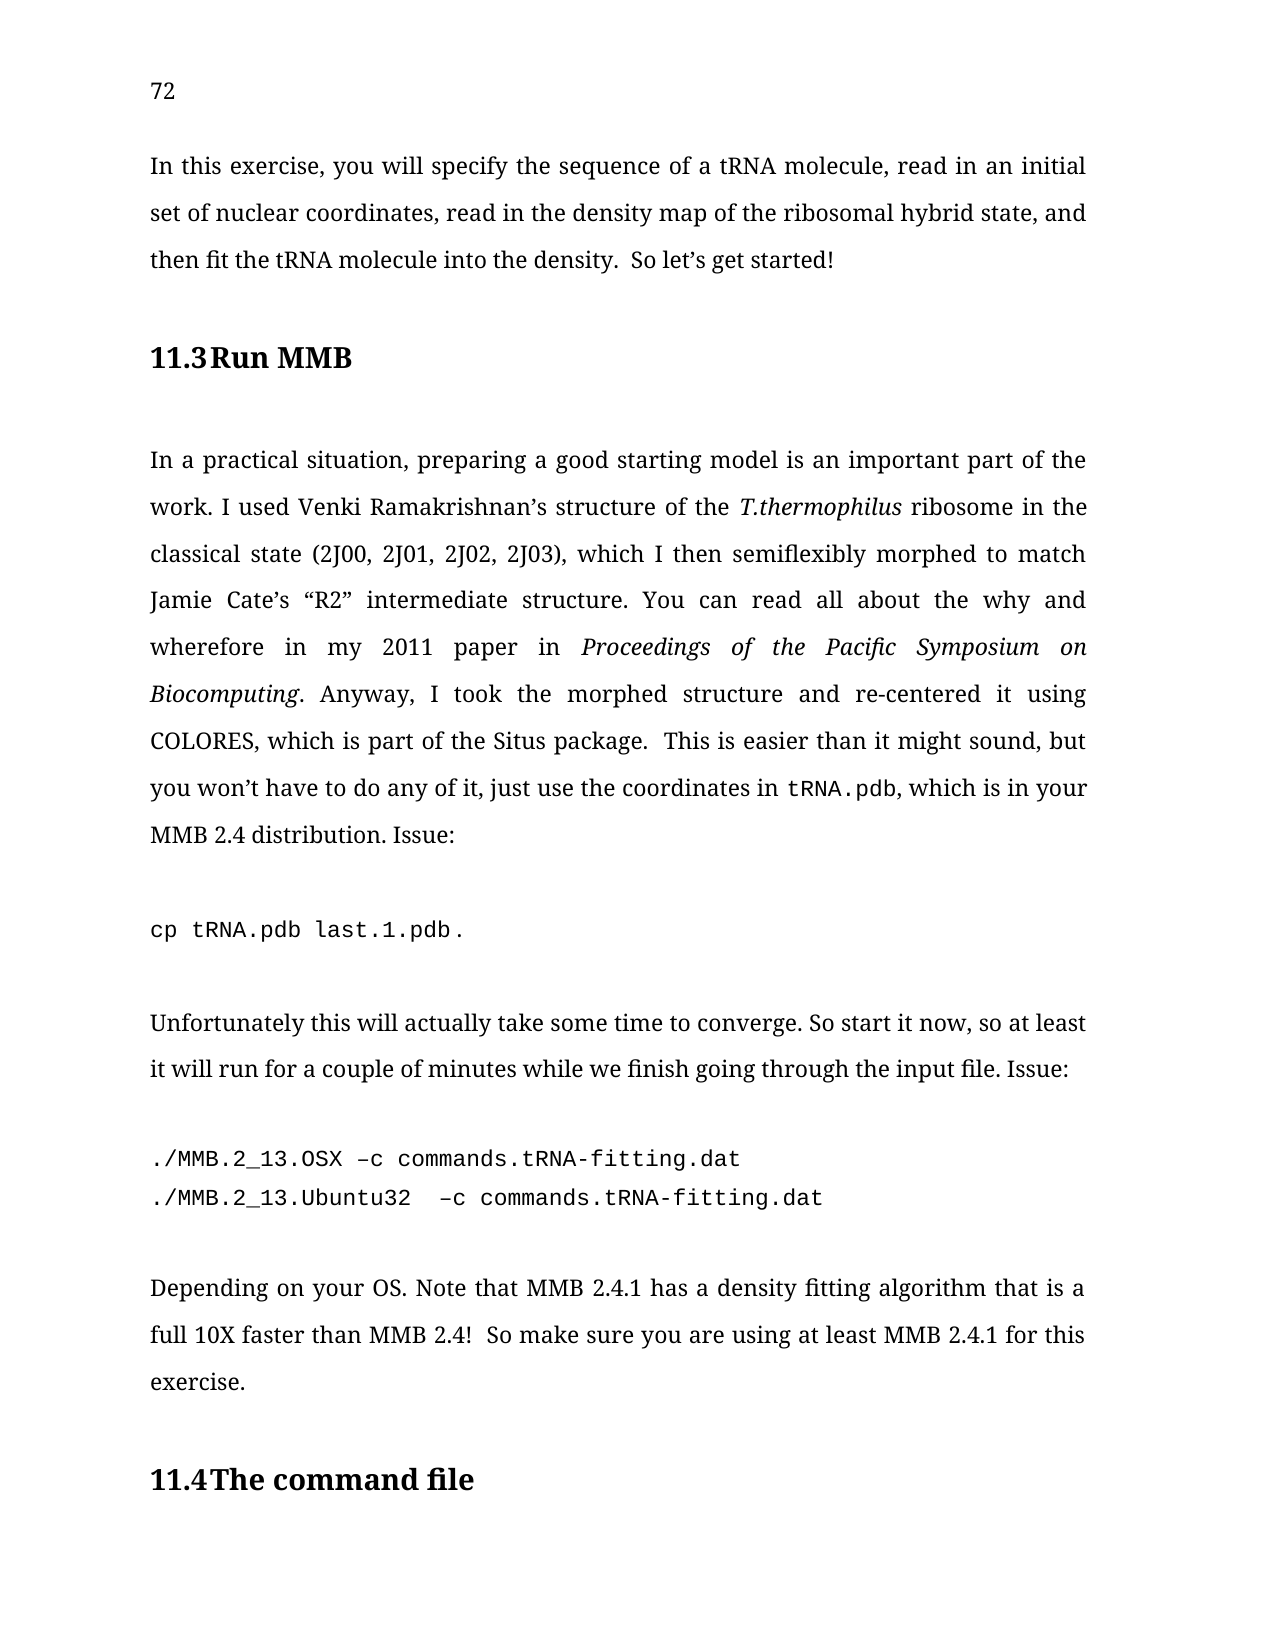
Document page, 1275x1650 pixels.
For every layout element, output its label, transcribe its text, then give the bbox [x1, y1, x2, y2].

subtitle The command file [150, 1459, 1087, 1499]
text In this exercise, you will specify the sequence of a tRNA molecule, read in an initial set of nuclear coordinates, read in the density map of the ribosomal hybrid state, and then fit the tRNA molecule into the density. So let’s get started! [150, 150, 1087, 275]
text Depending on your OS. Note that MMB 2.4.1 has a density fitting algorithm that is a full 10X faster than MMB 2.4! So make sure you are using at least MMB 2.4.1 for this exercise. [150, 1272, 1087, 1397]
subtitle Run MMB [150, 337, 1087, 377]
text In a practical situation, preparing a good starting model is an important part of the work. I used Venki Ramakrishnan’s structure of the T.thermophilus ribosome in the classical state (2J00, 2J01, 2J02, 2J03), which I then semiflexibly morphed to match Jamie Cate’s “R2” intermediate structure. You can read all about the why and wherefore in my 2011 paper in Proceedings of the Pacific Symposium on Biocomputing. Anyway, I took the morphed structure and re-centered it using COLORES, which is part of the Situs package. This is easier than it might sound, but you won’t have to do any of it, just use the coordinates in tRNA.pdb, which is in your MMB 2.4 distribution. Issue: [150, 444, 1087, 850]
text cp tRNA.pdb last.1.pdb . [150, 913, 1087, 944]
text ./MMB.2_13.Ubuntu32 –c commands.tRNA-fitting.dat [150, 1186, 1087, 1212]
text Unfortunately this will actually take some time to converge. So start it now, so at least it will run for a couple of minutes while we finish going through the input file. Issue: [150, 1007, 1087, 1085]
text ./MMB.2_13.OSX –c commands.tRNA-fitting.dat [150, 1147, 1087, 1173]
